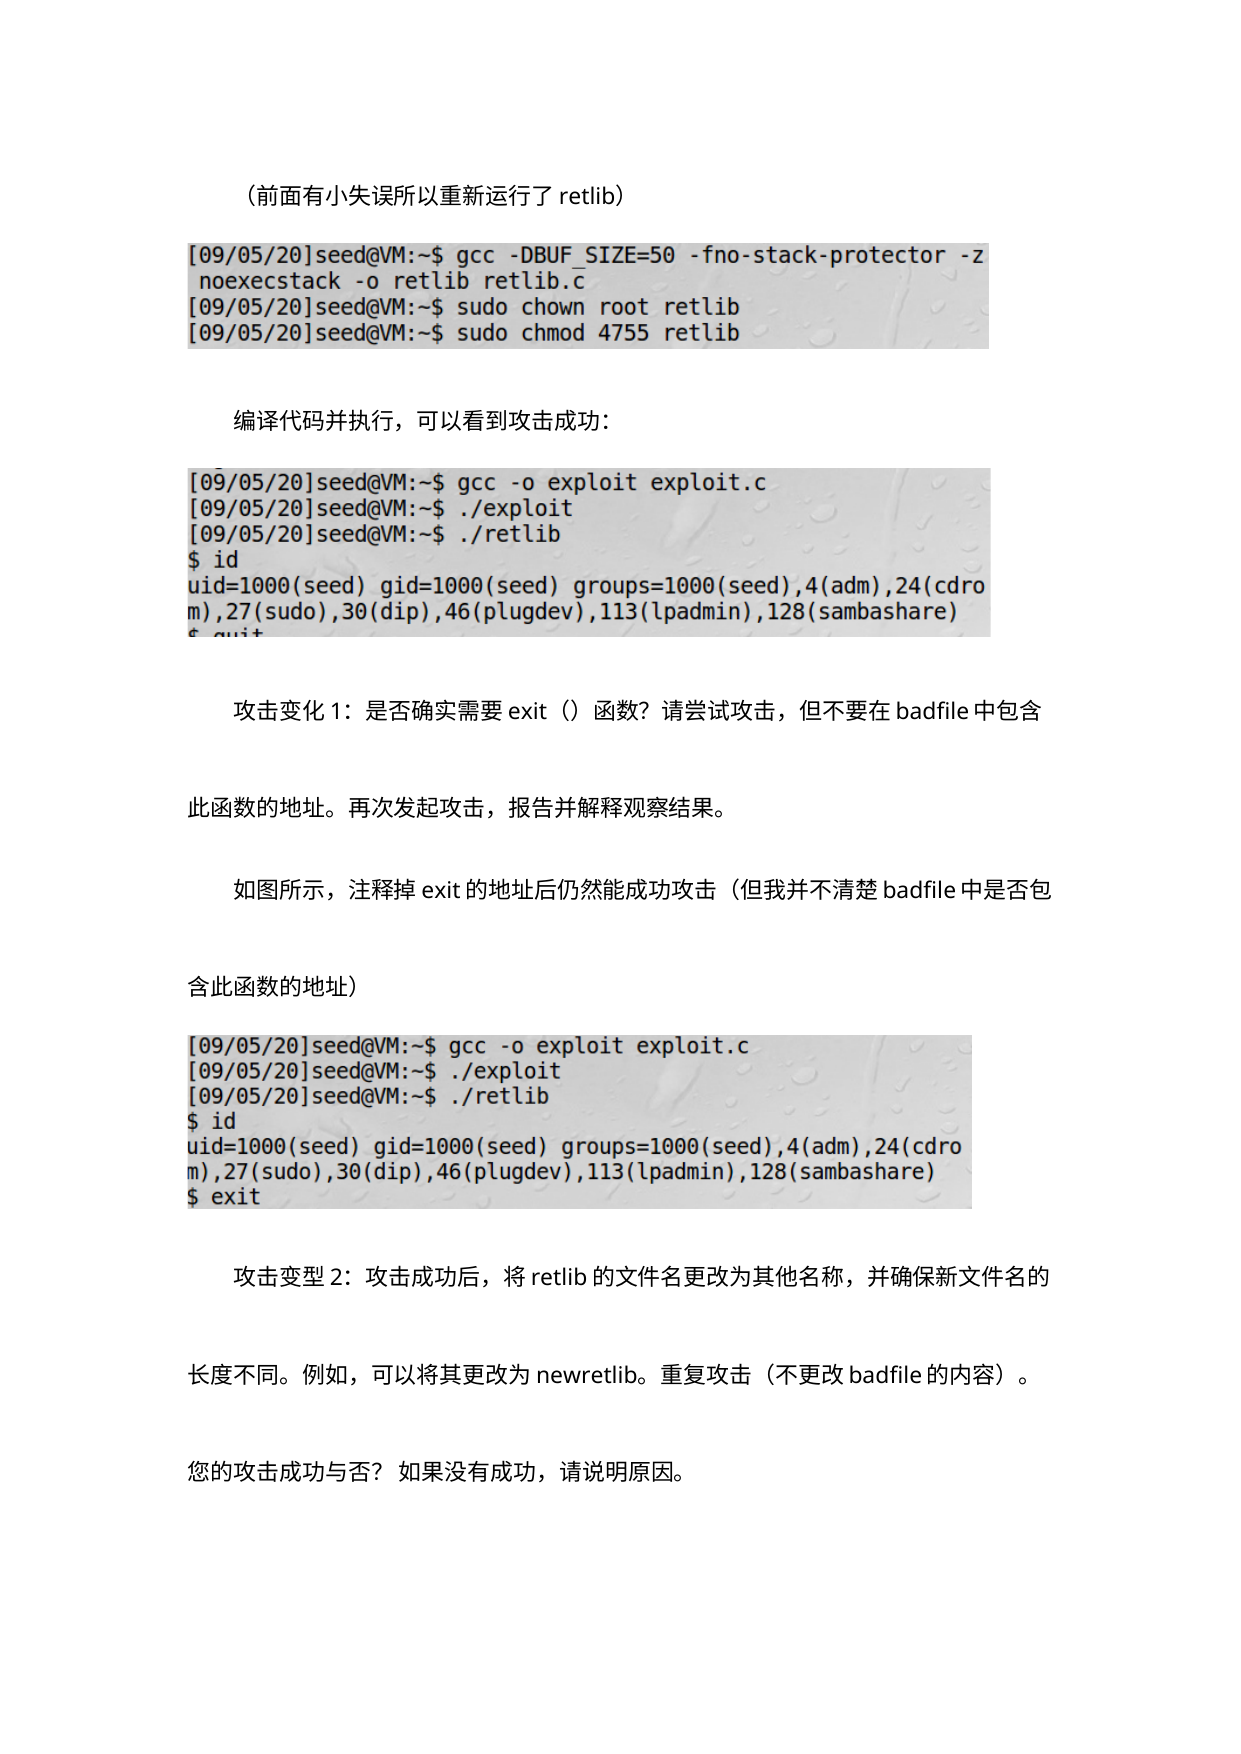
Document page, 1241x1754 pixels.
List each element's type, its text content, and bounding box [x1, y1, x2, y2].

picture [187, 243, 989, 349]
text 编译代码并执行，可以看到攻击成功： [187, 387, 1053, 452]
text 如图所示，注释掉exit的地址后仍然能成功攻击（但我并不清楚badfile中是否包含此函数的地址） [187, 856, 1053, 1018]
text 攻击变化1：是否确实需要exit（）函数？请尝试攻击，但不要在badfile中包含此函数的地址。再次发起攻击，报告并解释观察结果。 [187, 677, 1053, 839]
picture [187, 1035, 972, 1209]
picture [187, 468, 991, 637]
text （前面有小失误所以重新运行了retlib） [187, 162, 1053, 227]
text 攻击变型2：攻击成功后，将retlib的文件名更改为其他名称，并确保新文件名的长度不同。例如，可以将其更改为newretlib。重复攻击（不更改badfile的内容）。您的攻击成功与否？ 如果没有成功，请说明原因。 [187, 1243, 1053, 1503]
